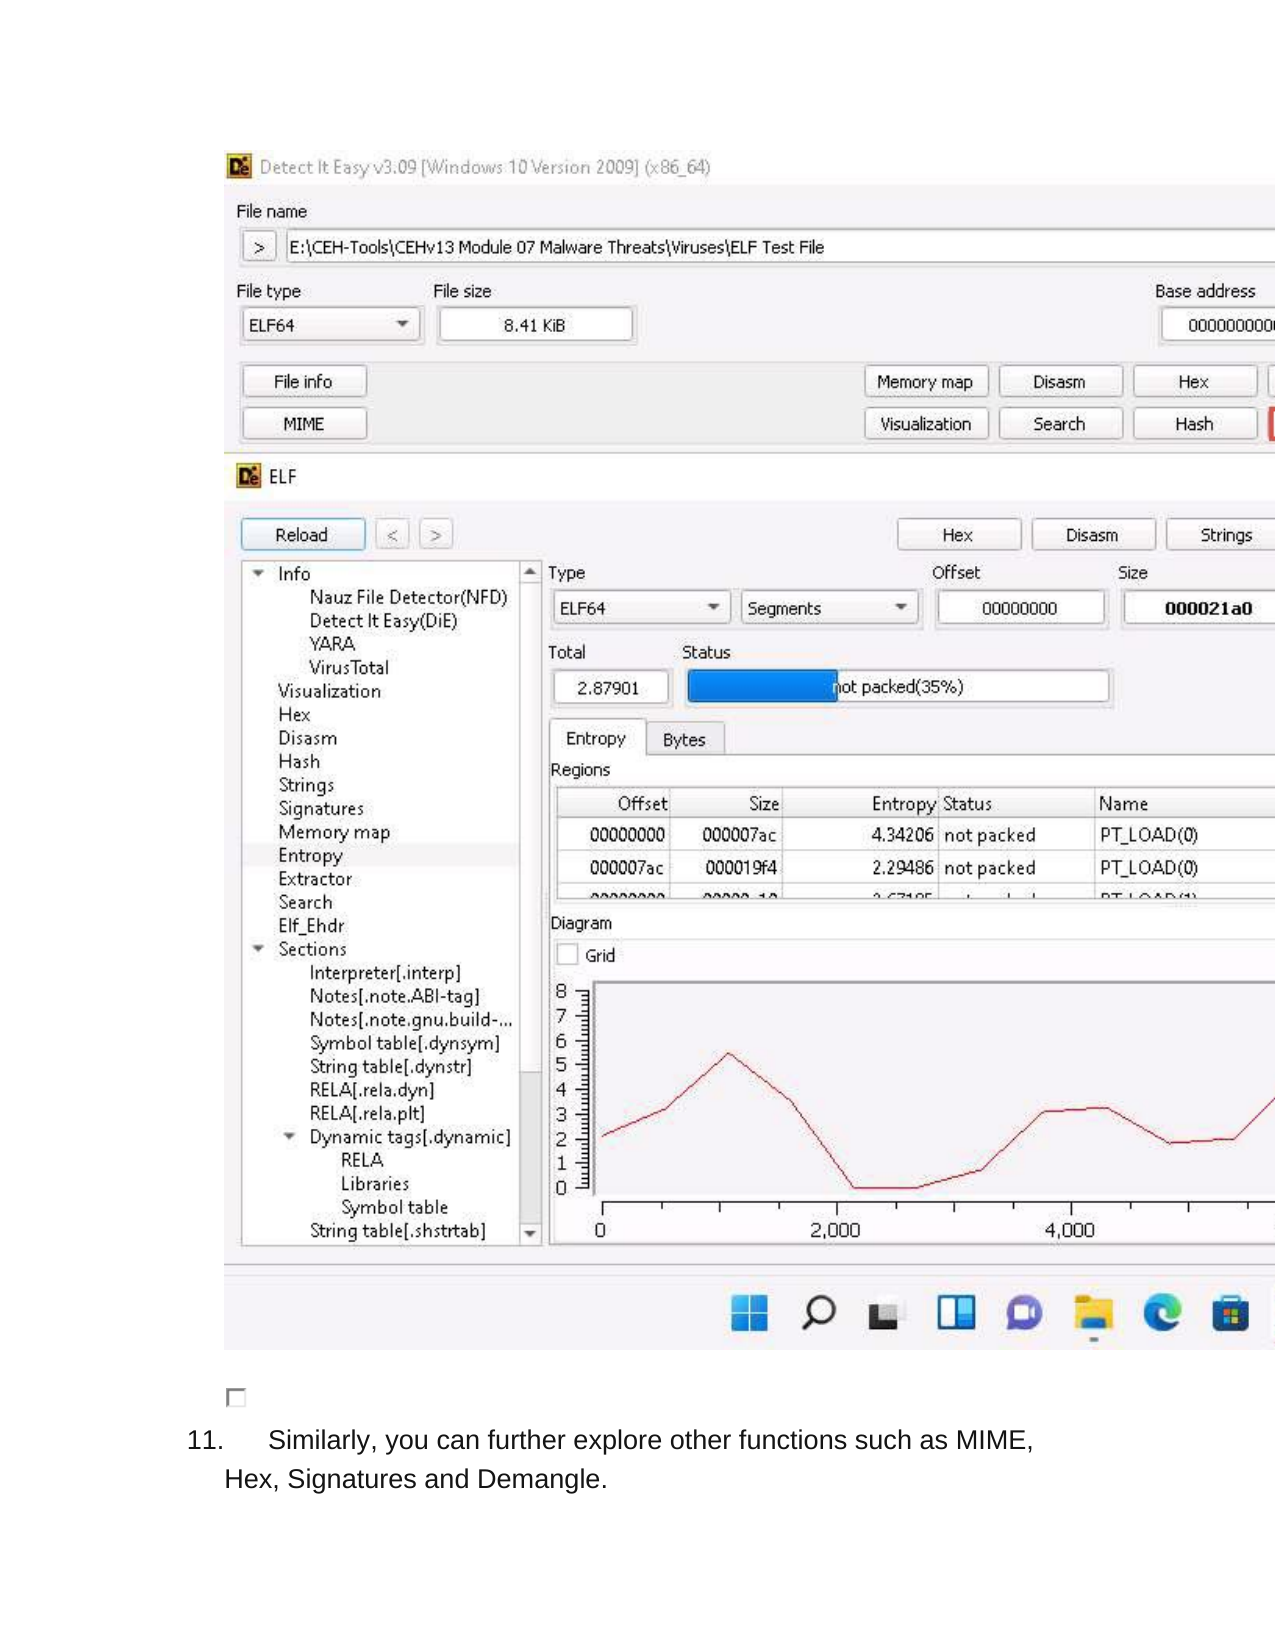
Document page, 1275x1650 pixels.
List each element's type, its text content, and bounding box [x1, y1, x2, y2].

picture [224, 150, 1275, 1350]
list Similarly, you can further explore other functions such as MIME, Hex, Signatures and Demangle. [187, 1381, 1094, 1494]
